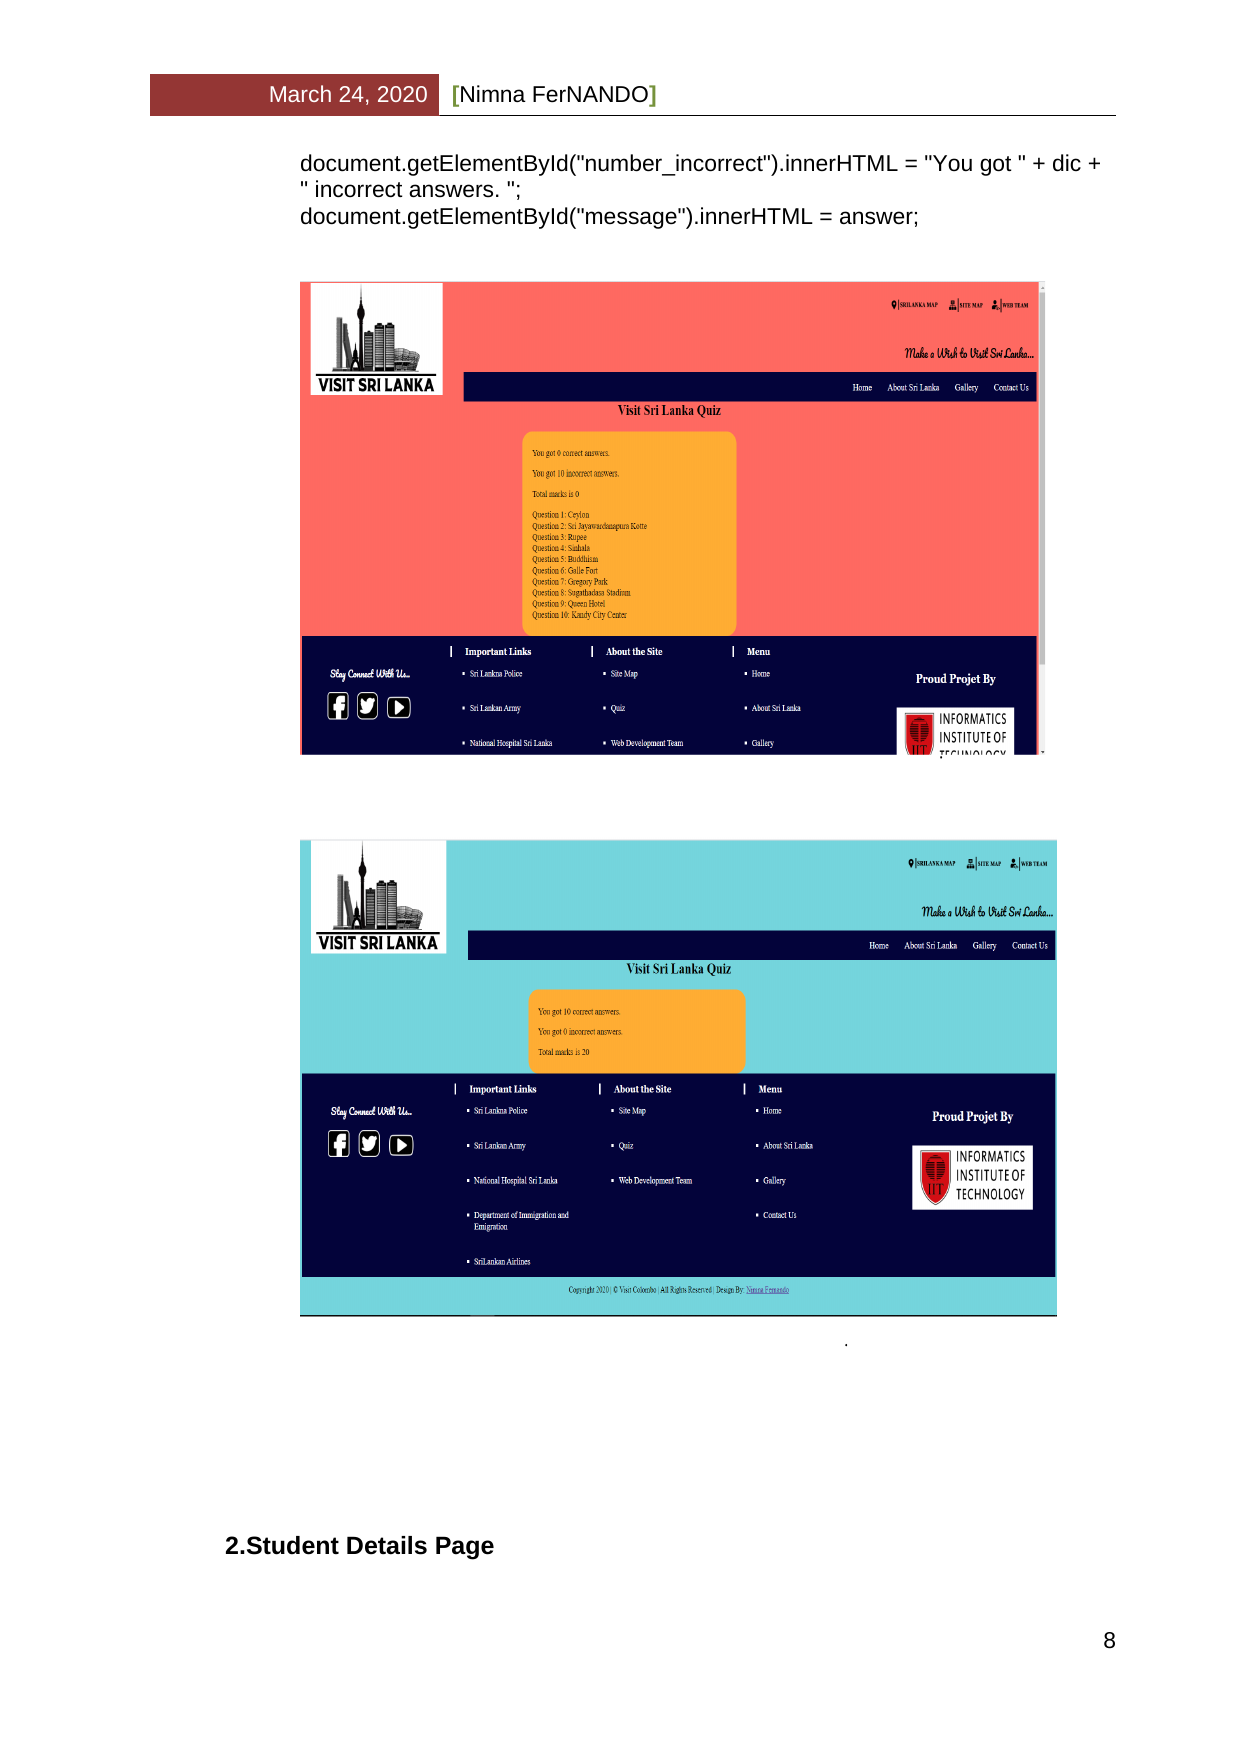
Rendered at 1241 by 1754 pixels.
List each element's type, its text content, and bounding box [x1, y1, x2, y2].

list document.getElementById("message").innerHTML = answer; [300, 203, 1116, 229]
picture [300, 837, 1057, 1347]
text 2.Student Details Page [150, 1531, 1116, 1560]
list document.getElementById("number_incorrect").innerHTML = "You got " + dic + " incorrect answers. "; [300, 150, 1116, 203]
picture [300, 281, 1046, 759]
